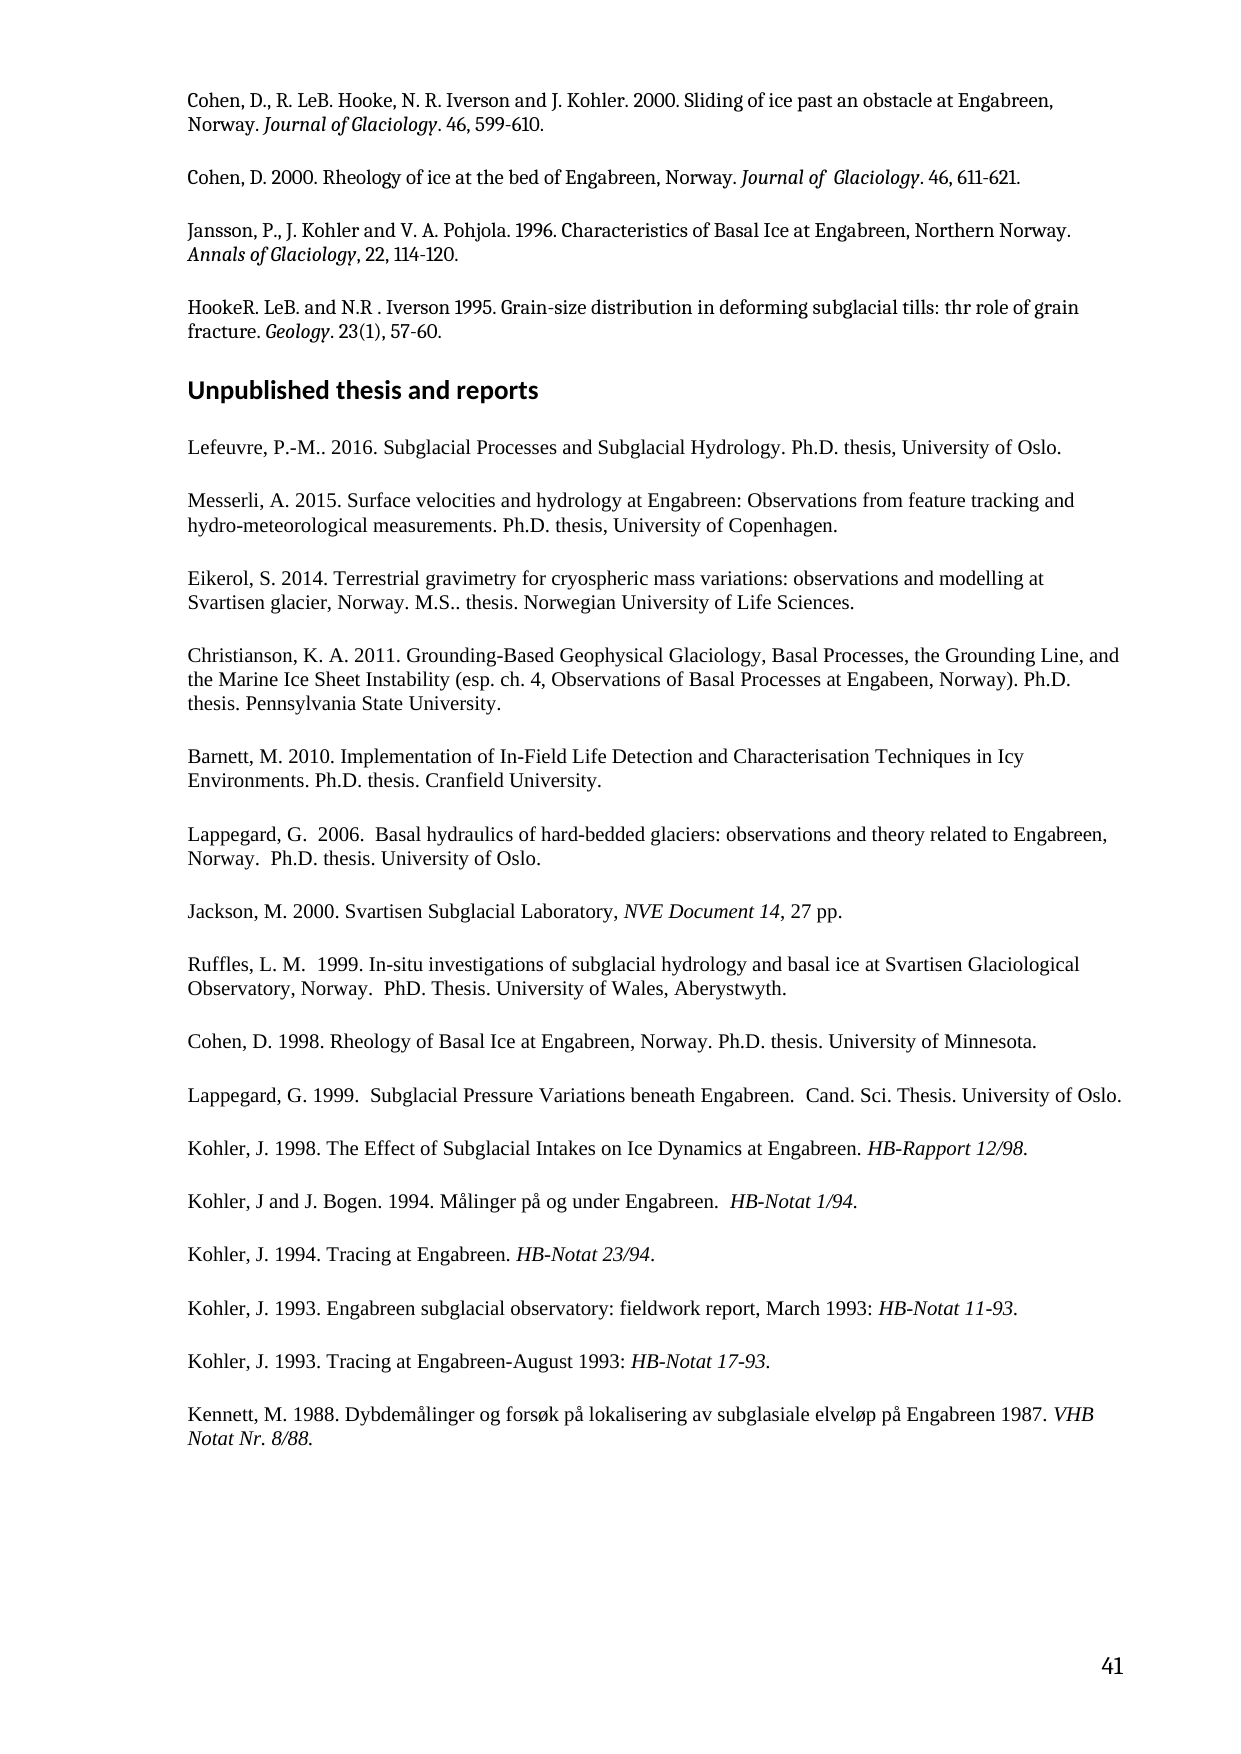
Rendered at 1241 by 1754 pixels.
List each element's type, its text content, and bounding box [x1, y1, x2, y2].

text Cohen, D., R. LeB. Hooke, N. R. Iverson and J. Kohler. 2000. Sliding of ice past an obstacle at Engabreen, Norway. Journal of Glaciology. 46, 599-610. [187, 89, 1123, 137]
text Kohler, J. 1998. The Effect of Subglacial Intakes on Ice Dynamics at Engabreen. HB-Rapport 12/98. [187, 1136, 1123, 1160]
text Ruffles, L. M. 1999. In-situ investigations of subglacial hydrology and basal ice at Svartisen Glaciological Observatory, Norway. PhD. Thesis. University of Wales, Aberystwyth. [187, 952, 1123, 1000]
text Barnett, M. 2010. Implementation of In-Field Life Detection and Characterisation Techniques in Icy Environments. Ph.D. thesis. Cranfield University. [187, 744, 1123, 792]
text Kohler, J. 1993. Engabreen subglacial observatory: fieldwork report, March 1993: HB-Notat 11-93. [187, 1296, 1123, 1320]
text Cohen, D. 2000. Rheology of ice at the bed of Engabreen, Norway. Journal of Glaciology. 46, 611-621. [187, 166, 1123, 190]
text HookeR. LeB. and N.R . Iverson 1995. Grain-size distribution in deforming subglacial tills: thr role of grain fracture. Geology. 23(1), 57-60. [187, 296, 1123, 344]
text Messerli, A. 2015. Surface velocities and hydrology at Engabreen: Observations from feature tracking and hydro-meteorological measurements. Ph.D. thesis, University of Copenhagen. [187, 488, 1123, 537]
text Christianson, K. A. 2011. Grounding-Based Geophysical Glaciology, Basal Processes, the Grounding Line, and the Marine Ice Sheet Instability (esp. ch. 4, Observations of Basal Processes at Engabeen, Norway). Ph.D. thesis. Pennsylvania State University. [187, 643, 1123, 715]
text Kohler, J. 1993. Tracing at Engabreen-August 1993: HB-Notat 17-93. [187, 1349, 1123, 1373]
text Jackson, M. 2000. Svartisen Subglacial Laboratory, NVE Document 14, 27 pp. [187, 899, 1123, 923]
text Lappegard, G. 1999. Subglacial Pressure Variations beneath Engabreen. Cand. Sci. Thesis. University of Oslo. [187, 1083, 1123, 1107]
text Cohen, D. 1998. Rheology of Basal Ice at Engabreen, Norway. Ph.D. thesis. University of Minnesota. [187, 1029, 1123, 1053]
text Kohler, J. 1994. Tracing at Engabreen. HB-Notat 23/94. [187, 1242, 1123, 1266]
text Jansson, P., J. Kohler and V. A. Pohjola. 1996. Characteristics of Basal Ice at Engabreen, Northern Norway. Annals of Glaciology, 22, 114-120. [187, 219, 1123, 267]
text Eikerol, S. 2014. Terrestrial gravimetry for cryospheric mass variations: observations and modelling at Svartisen glacier, Norway. M.S.. thesis. Norwegian University of Life Sciences. [187, 566, 1123, 614]
text Kennett, M. 1988. Dybdemålinger og forsøk på lokalisering av subglasiale elveløp på Engabreen 1987. VHB Notat Nr. 8/88. [187, 1402, 1123, 1450]
subtitle Unpublished thesis and reports [187, 373, 1123, 406]
text Kohler, J and J. Bogen. 1994. Målinger på og under Engabreen. HB-Notat 1/94. [187, 1189, 1123, 1213]
text Lefeuvre, P.-M.. 2016. Subglacial Processes and Subglacial Hydrology. Ph.D. thesis, University of Oslo. [187, 435, 1123, 459]
text Lappegard, G. 2006. Basal hydraulics of hard-bedded glaciers: observations and theory related to Engabreen, Norway. Ph.D. thesis. University of Oslo. [187, 822, 1123, 870]
